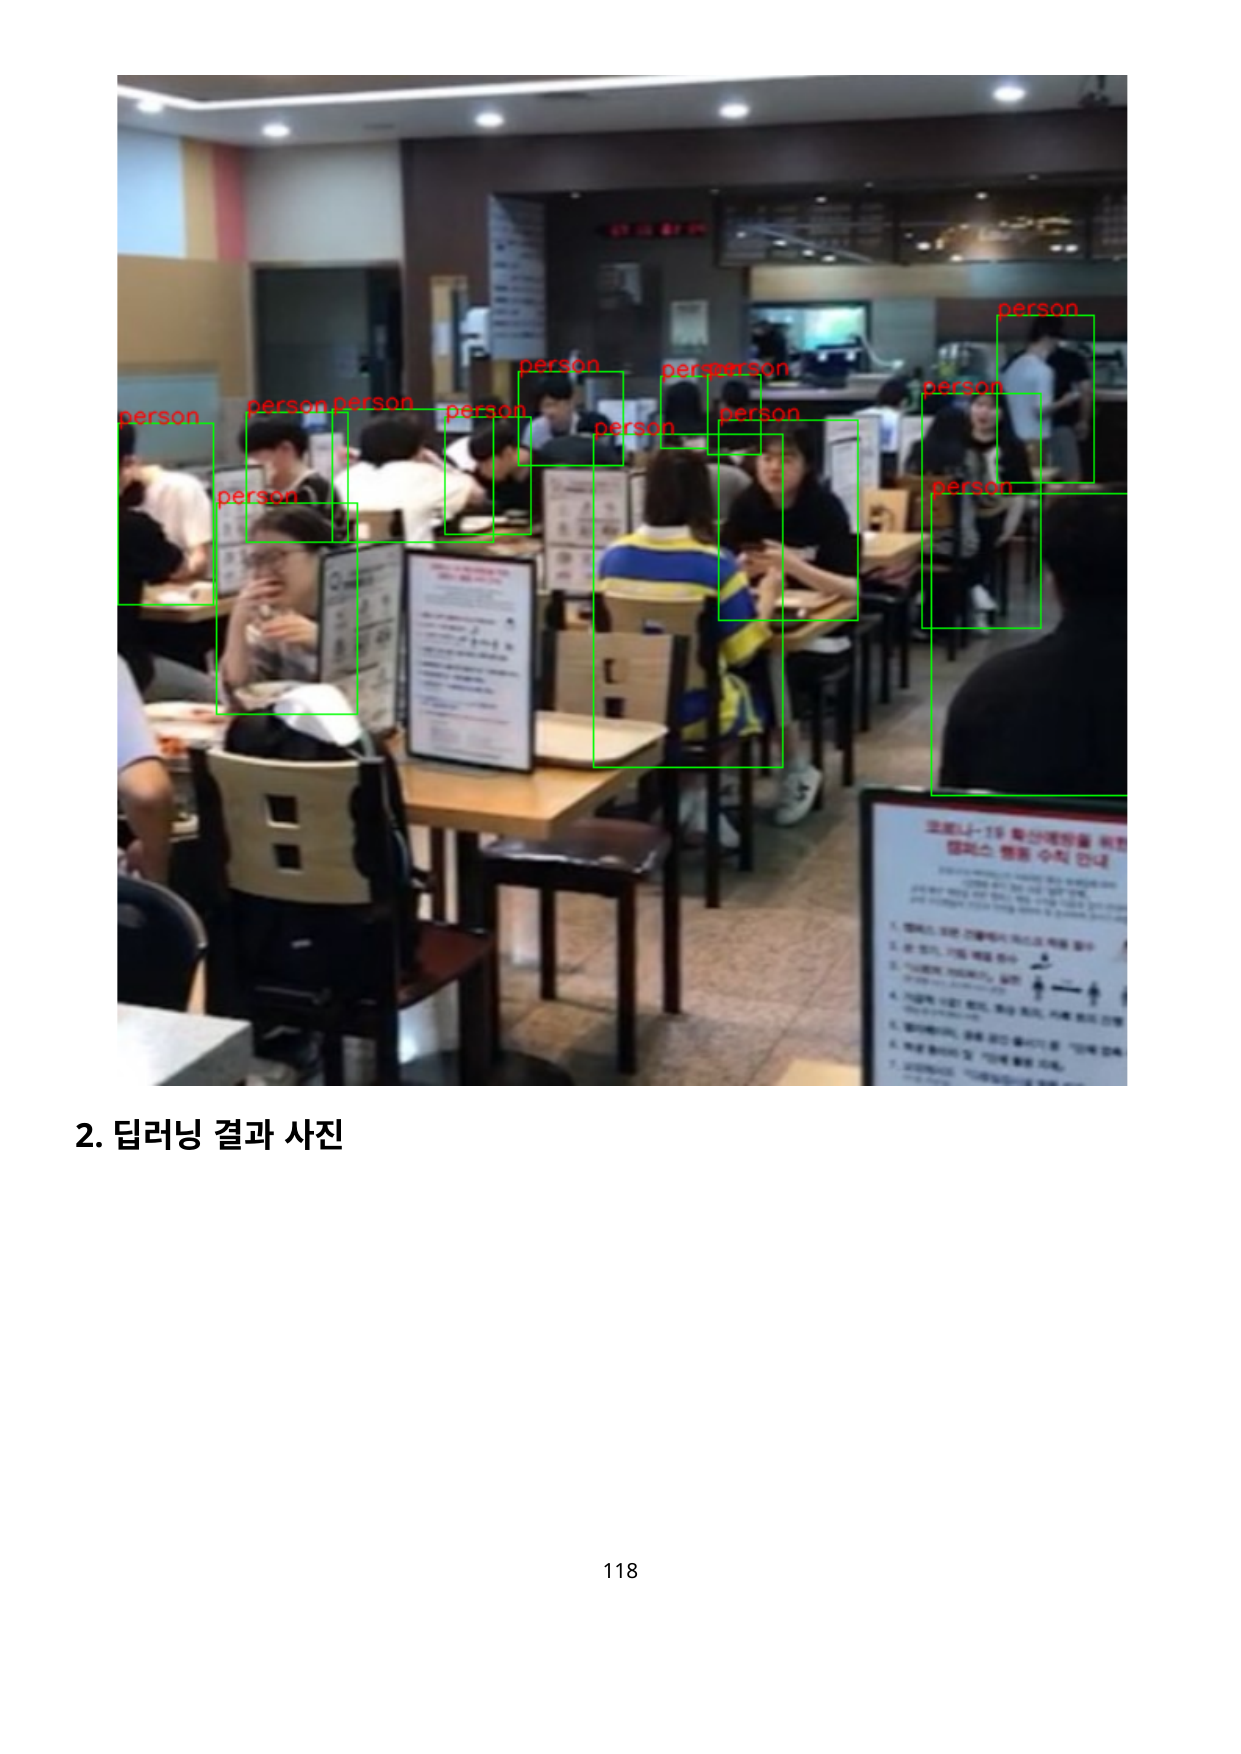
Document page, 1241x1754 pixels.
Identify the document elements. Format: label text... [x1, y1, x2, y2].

text 2. 딥러닝 결과 사진 [75, 1109, 1165, 1157]
picture [116, 75, 1128, 1086]
